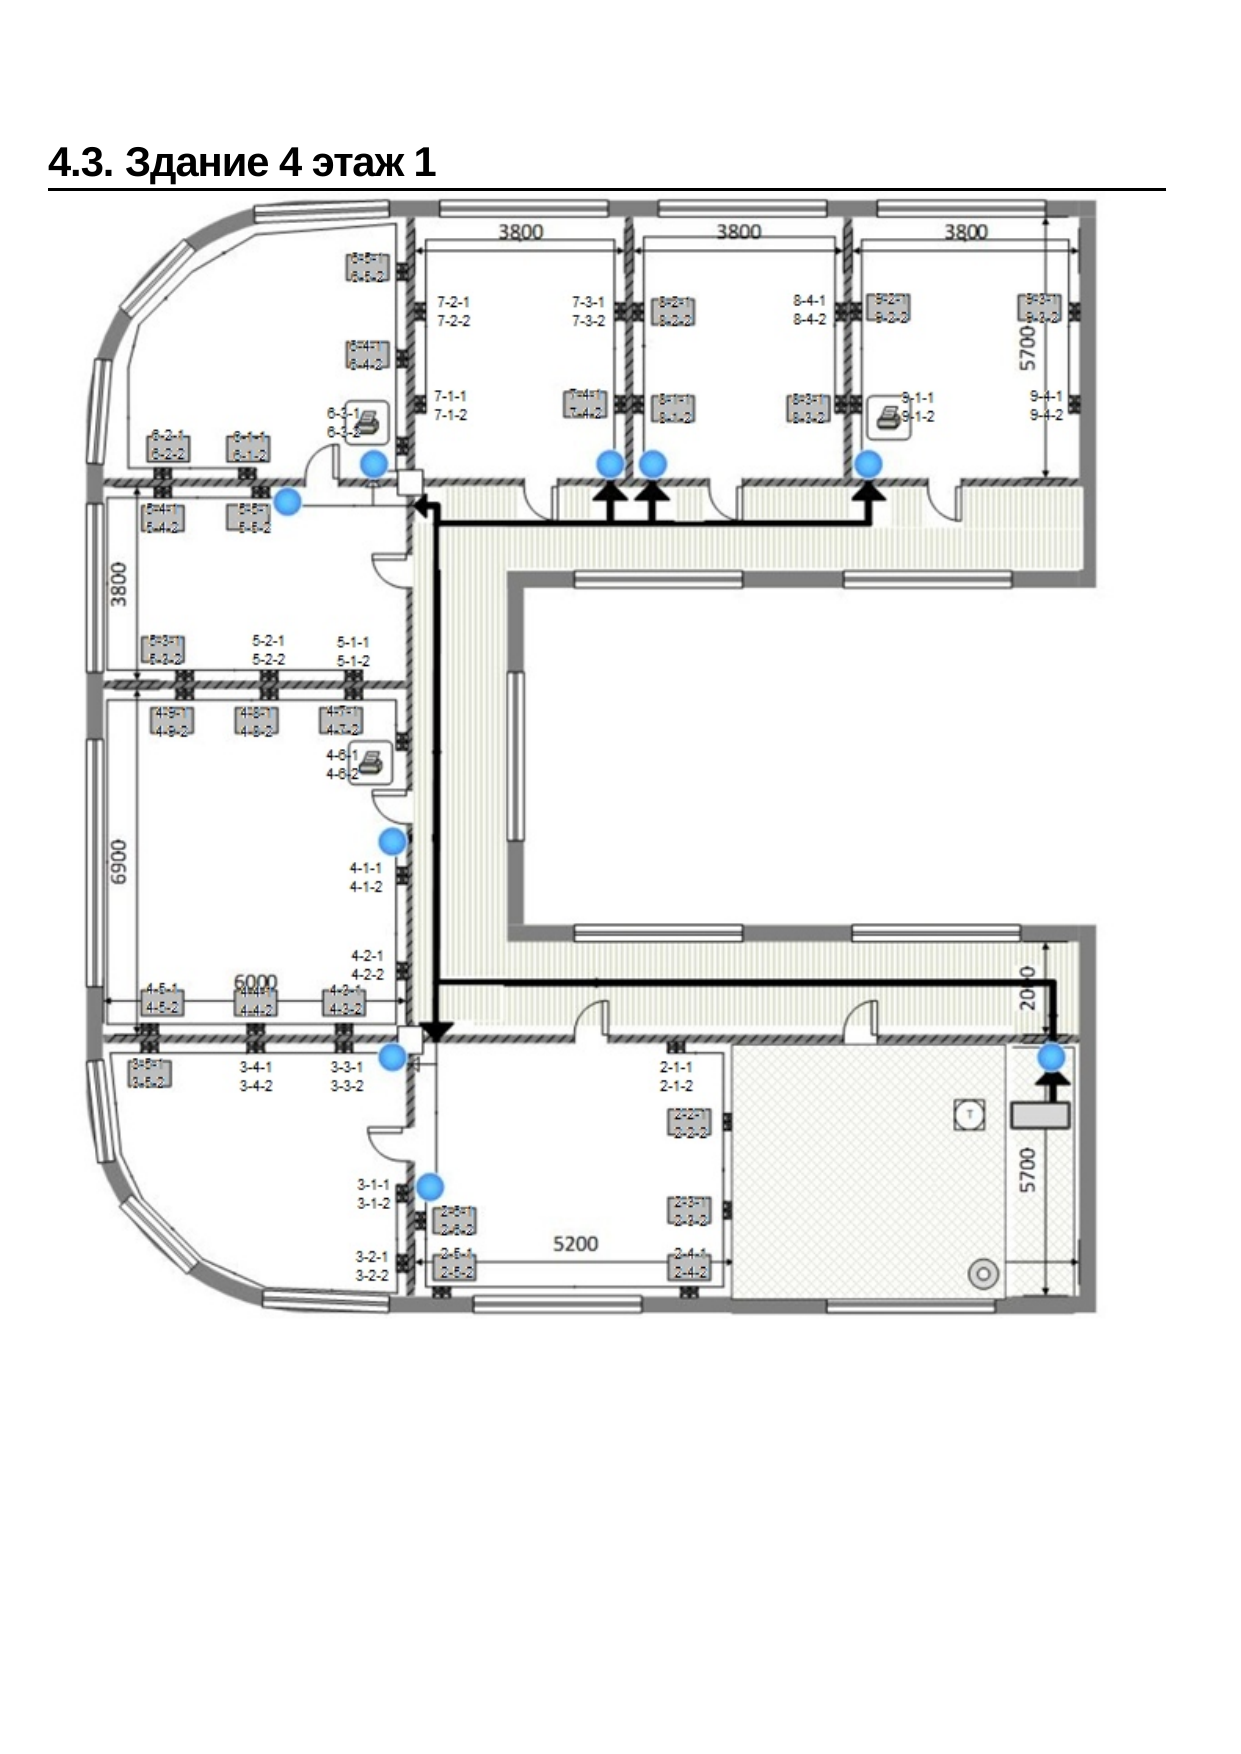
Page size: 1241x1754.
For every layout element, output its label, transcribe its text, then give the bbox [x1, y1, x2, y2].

text Здание 4 этаж 1 [48, 138, 1166, 188]
picture [47, 191, 1192, 1394]
